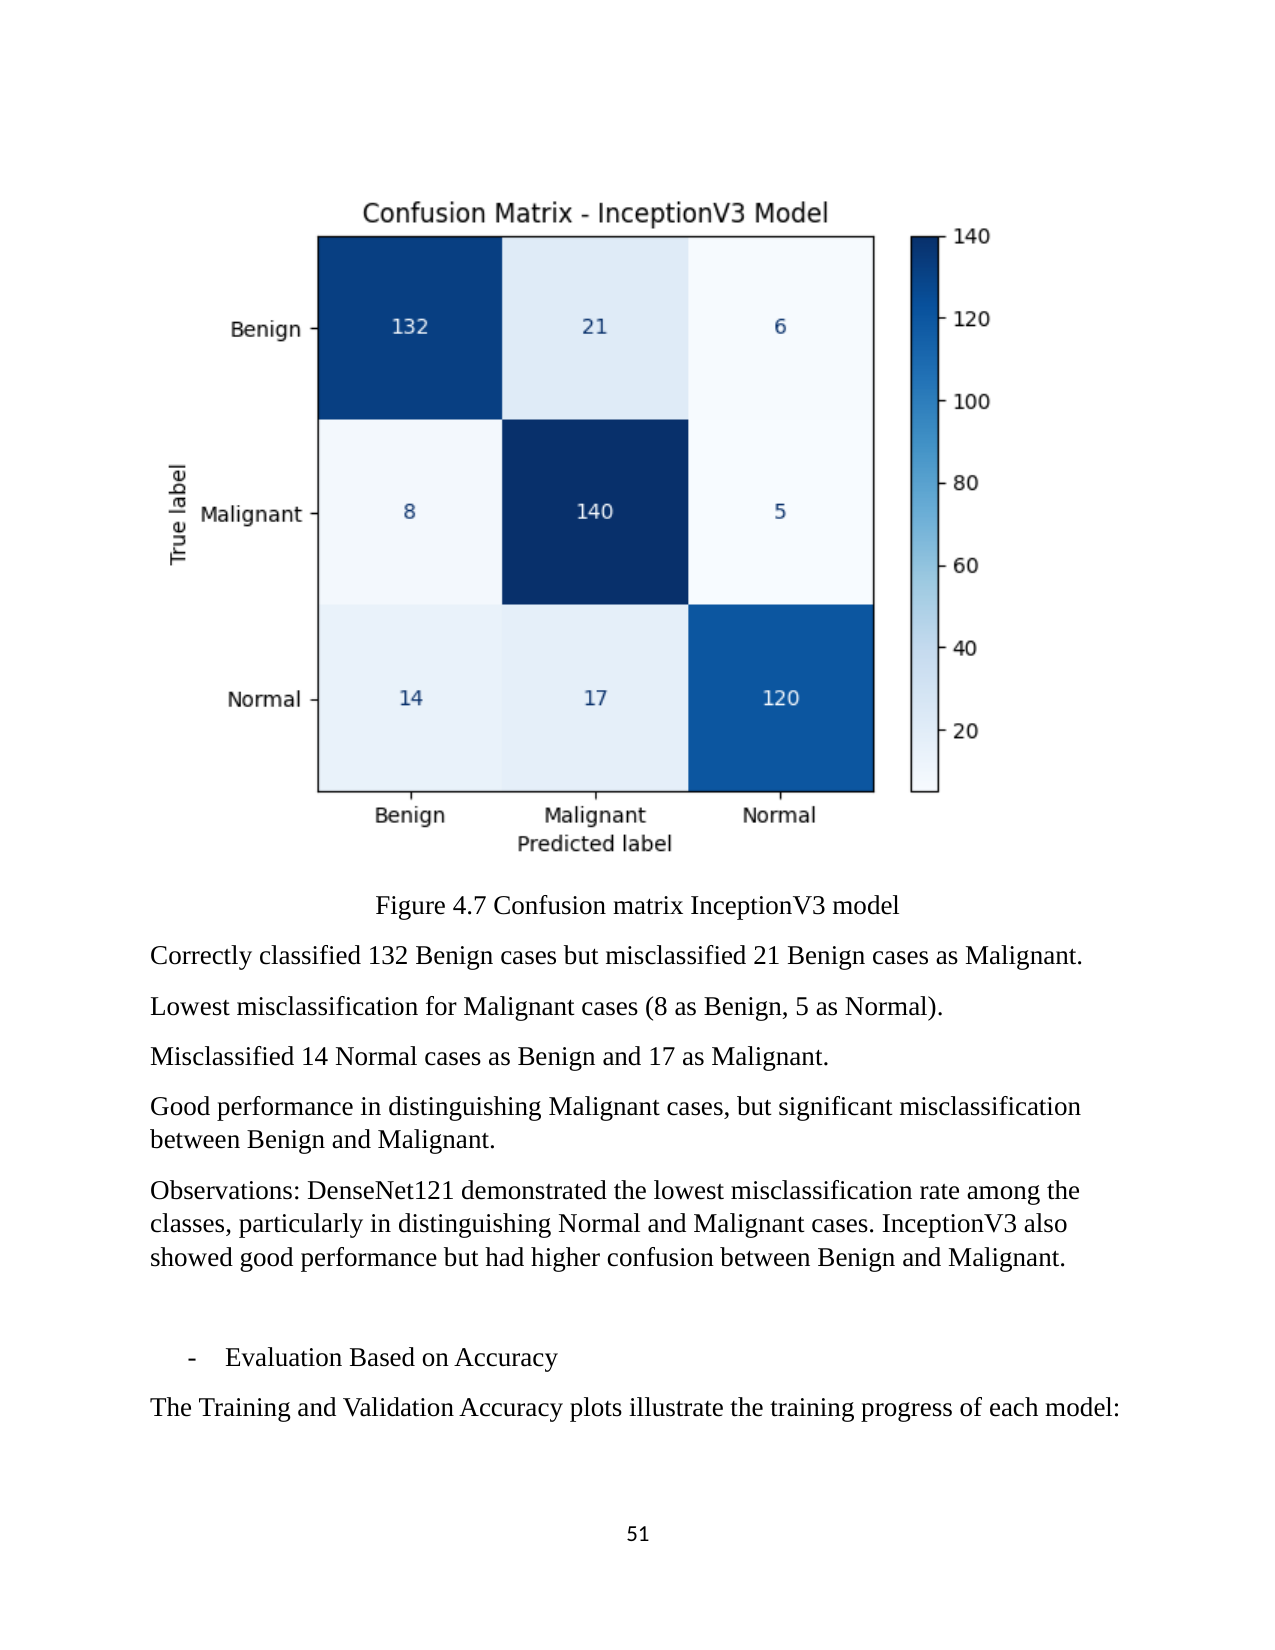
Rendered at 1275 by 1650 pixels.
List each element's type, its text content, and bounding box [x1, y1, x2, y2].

list Evaluation Based on Accuracy [187, 1341, 1125, 1372]
text Figure 4.7 Confusion matrix InceptionV3 model [150, 889, 1125, 920]
text Lowest misclassification for Malignant cases (8 as Benign, 5 as Normal). [150, 989, 1125, 1021]
text Correctly classified 132 Benign cases but misclassified 21 Benign cases as Malignant. [150, 939, 1125, 971]
picture [157, 150, 1118, 871]
text Misclassified 14 Normal cases as Benign and 17 as Malignant. [150, 1040, 1125, 1071]
text Observations: DenseNet121 demonstrated the lowest misclassification rate among the classes, particularly in distinguishing Normal and Malignant cases. InceptionV3 also showed good performance but had higher confusion between Benign and Malignant. [150, 1174, 1125, 1272]
text Good performance in distinguishing Malignant cases, but significant misclassification between Benign and Malignant. [150, 1090, 1125, 1155]
text The Training and Validation Accuracy plots illustrate the training progress of each model: [150, 1391, 1125, 1423]
